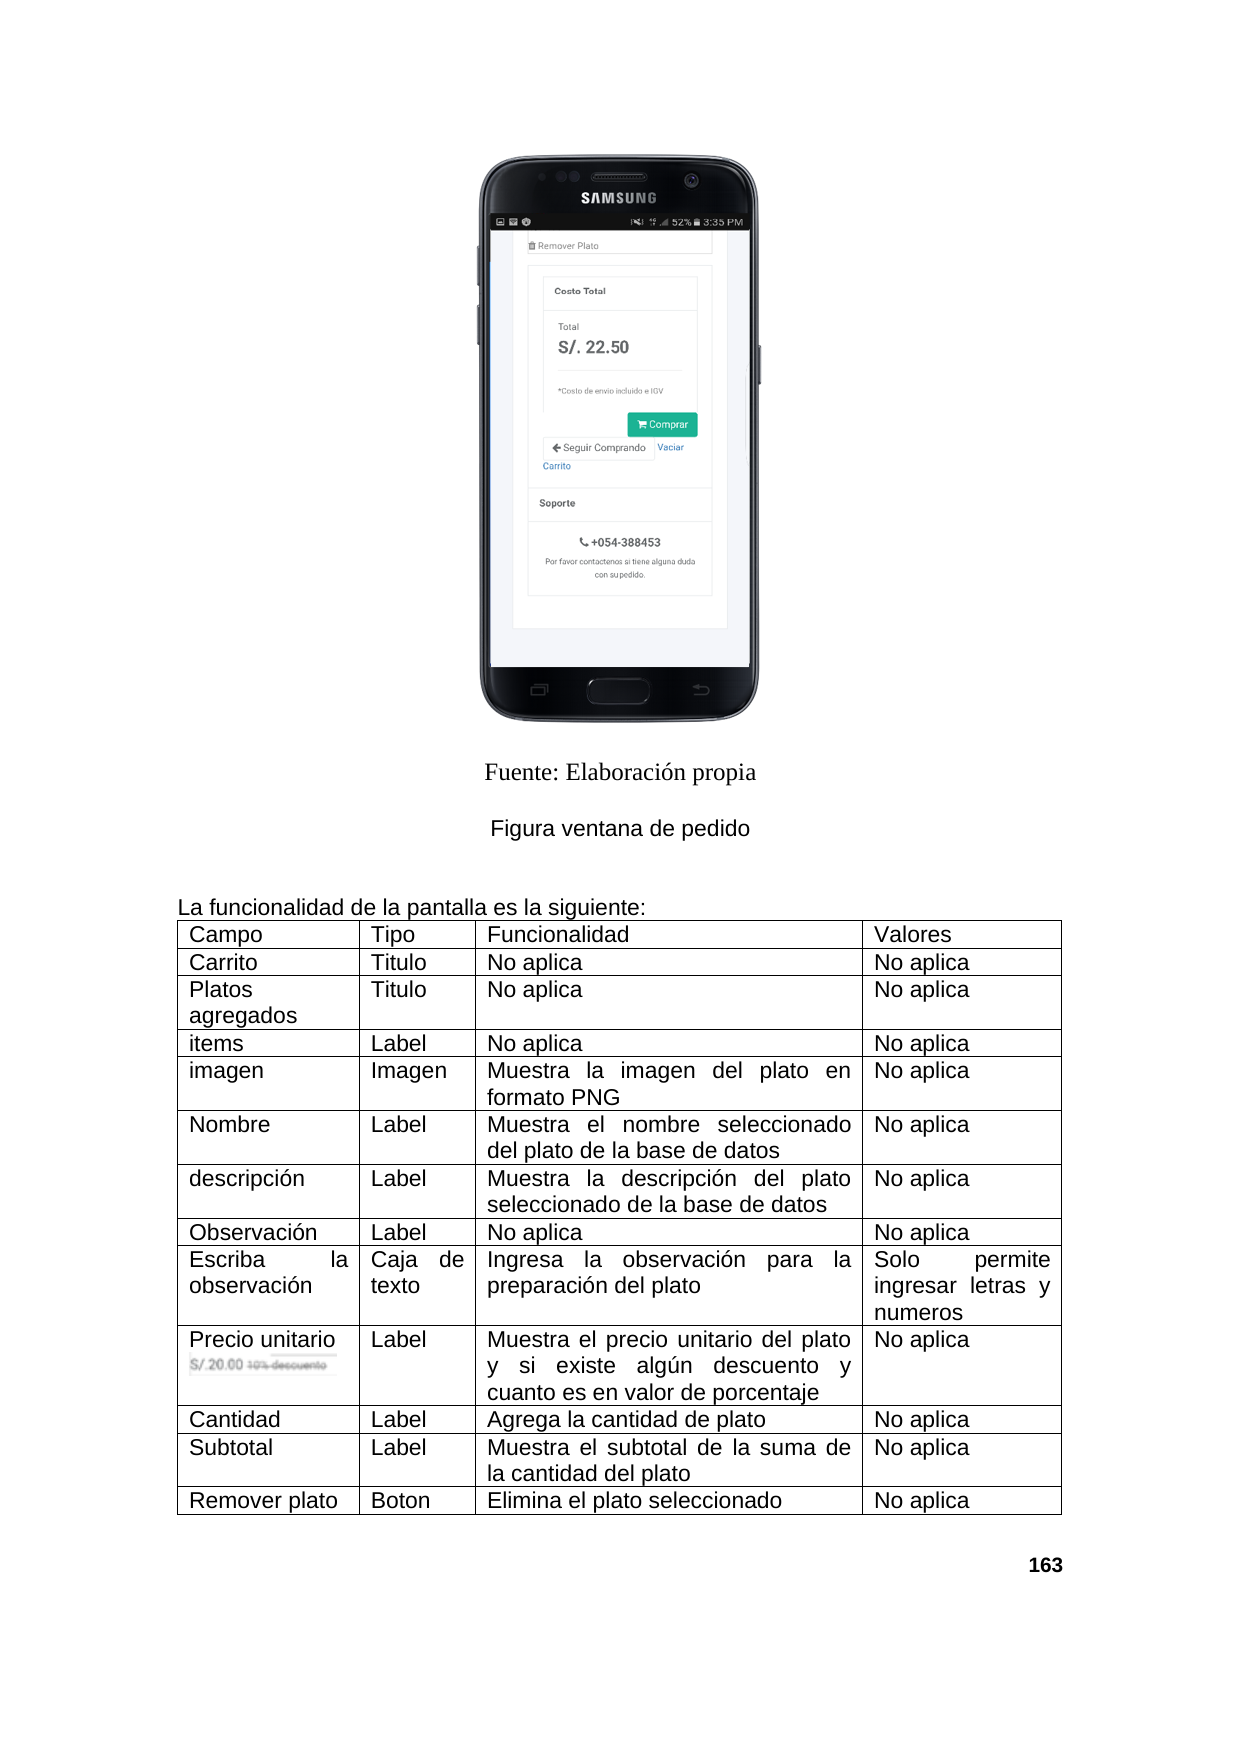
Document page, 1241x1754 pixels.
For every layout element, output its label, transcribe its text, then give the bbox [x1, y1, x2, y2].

picture [459, 147, 781, 731]
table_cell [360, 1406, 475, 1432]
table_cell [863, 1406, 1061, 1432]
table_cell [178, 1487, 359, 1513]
text Figura ventana de pedido [177, 815, 1063, 841]
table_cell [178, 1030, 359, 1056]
text Fuente: Elaboración propia [177, 757, 1063, 786]
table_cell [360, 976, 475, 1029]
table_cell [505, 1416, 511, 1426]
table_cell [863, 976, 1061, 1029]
picture [188, 1352, 337, 1376]
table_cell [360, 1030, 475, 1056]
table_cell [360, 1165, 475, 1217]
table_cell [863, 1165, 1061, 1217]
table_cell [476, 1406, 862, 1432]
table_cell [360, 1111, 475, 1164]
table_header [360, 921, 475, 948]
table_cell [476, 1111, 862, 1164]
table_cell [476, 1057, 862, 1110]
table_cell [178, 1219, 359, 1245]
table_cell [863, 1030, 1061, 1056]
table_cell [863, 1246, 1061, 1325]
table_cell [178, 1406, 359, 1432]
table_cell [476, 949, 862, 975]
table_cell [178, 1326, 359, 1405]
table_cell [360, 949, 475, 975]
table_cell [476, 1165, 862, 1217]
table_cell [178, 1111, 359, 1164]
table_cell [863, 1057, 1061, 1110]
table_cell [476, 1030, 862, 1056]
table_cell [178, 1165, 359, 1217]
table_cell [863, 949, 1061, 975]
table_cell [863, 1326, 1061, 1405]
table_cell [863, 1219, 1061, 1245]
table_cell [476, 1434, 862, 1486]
text La funcionalidad de la pantalla es la siguiente: [177, 894, 1063, 920]
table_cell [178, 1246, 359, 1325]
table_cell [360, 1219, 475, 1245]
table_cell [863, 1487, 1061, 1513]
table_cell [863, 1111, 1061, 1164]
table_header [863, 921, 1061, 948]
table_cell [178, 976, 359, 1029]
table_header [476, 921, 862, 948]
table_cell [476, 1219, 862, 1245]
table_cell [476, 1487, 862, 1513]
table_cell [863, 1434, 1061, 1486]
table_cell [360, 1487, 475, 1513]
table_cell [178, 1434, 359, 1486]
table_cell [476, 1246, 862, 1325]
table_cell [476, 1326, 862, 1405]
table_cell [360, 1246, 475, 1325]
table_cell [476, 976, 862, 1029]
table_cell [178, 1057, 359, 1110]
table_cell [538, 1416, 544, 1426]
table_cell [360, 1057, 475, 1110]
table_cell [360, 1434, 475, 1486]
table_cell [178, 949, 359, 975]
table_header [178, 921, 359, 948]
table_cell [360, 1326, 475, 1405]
